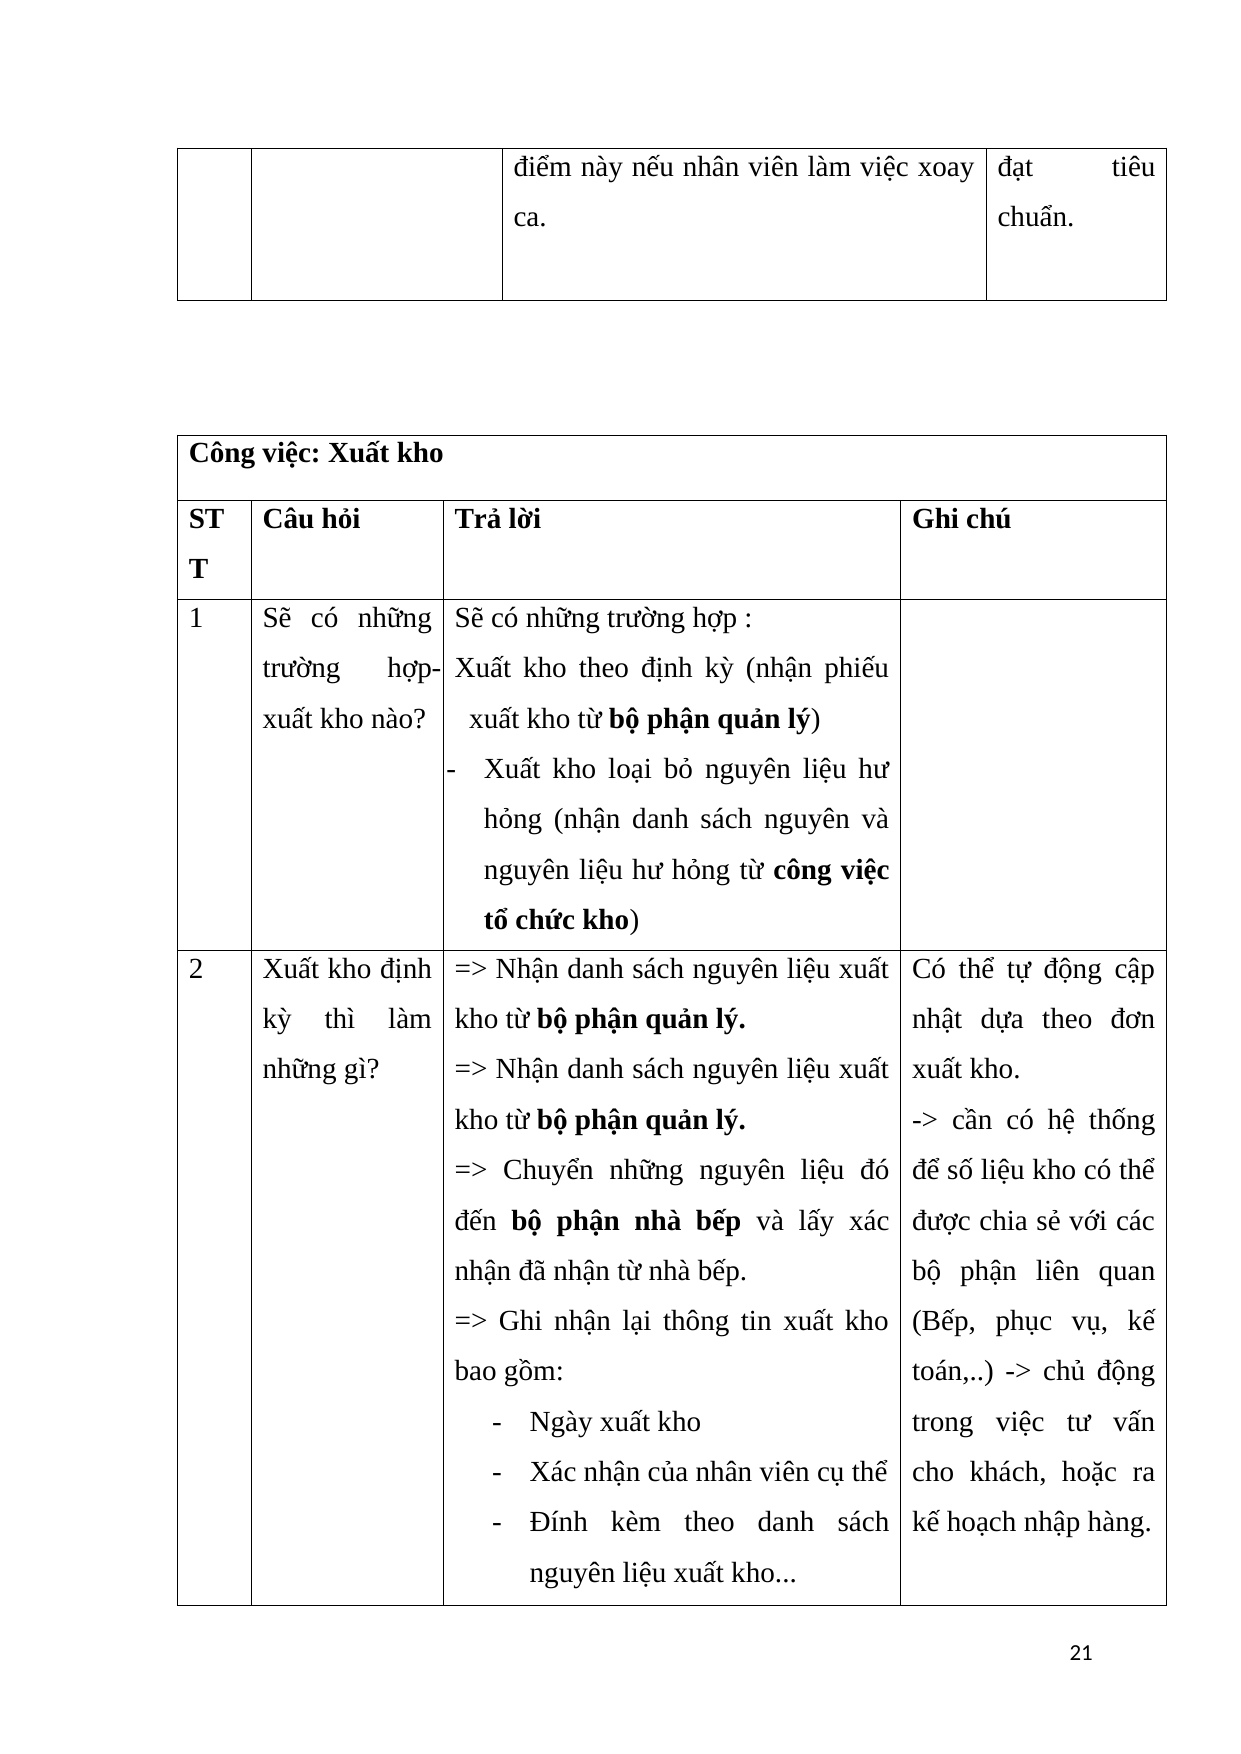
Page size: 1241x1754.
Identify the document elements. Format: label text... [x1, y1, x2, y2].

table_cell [901, 951, 1166, 1605]
table_cell STT [178, 501, 251, 599]
table_cell Ghi chú [901, 501, 1166, 599]
table_cell Sẽ có những trường hợp : Xuất kho theo định kỳ (nhận phiếu xuất kho từ bộ phận quản lý) Xuất kho loại bỏ nguyên liệu hư hỏng (nhận danh sách nguyên và nguyên liệu hư hỏng từ công việc tổ chức kho) [444, 600, 900, 950]
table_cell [252, 951, 443, 1605]
table_cell 2 [178, 951, 251, 1605]
table_cell 6 [178, 149, 251, 299]
table_cell Trả lời [444, 501, 900, 599]
table_cell Sẽ có những trường hợp xuất kho nào? [252, 600, 443, 950]
table_cell [901, 600, 1166, 950]
table_header Công việc: Xuất kho [178, 436, 1166, 500]
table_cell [444, 951, 900, 1605]
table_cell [987, 149, 1166, 299]
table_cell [252, 149, 502, 299]
table_cell Câu hỏi [252, 501, 443, 599]
table_cell 1 [178, 600, 251, 950]
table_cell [503, 149, 986, 299]
